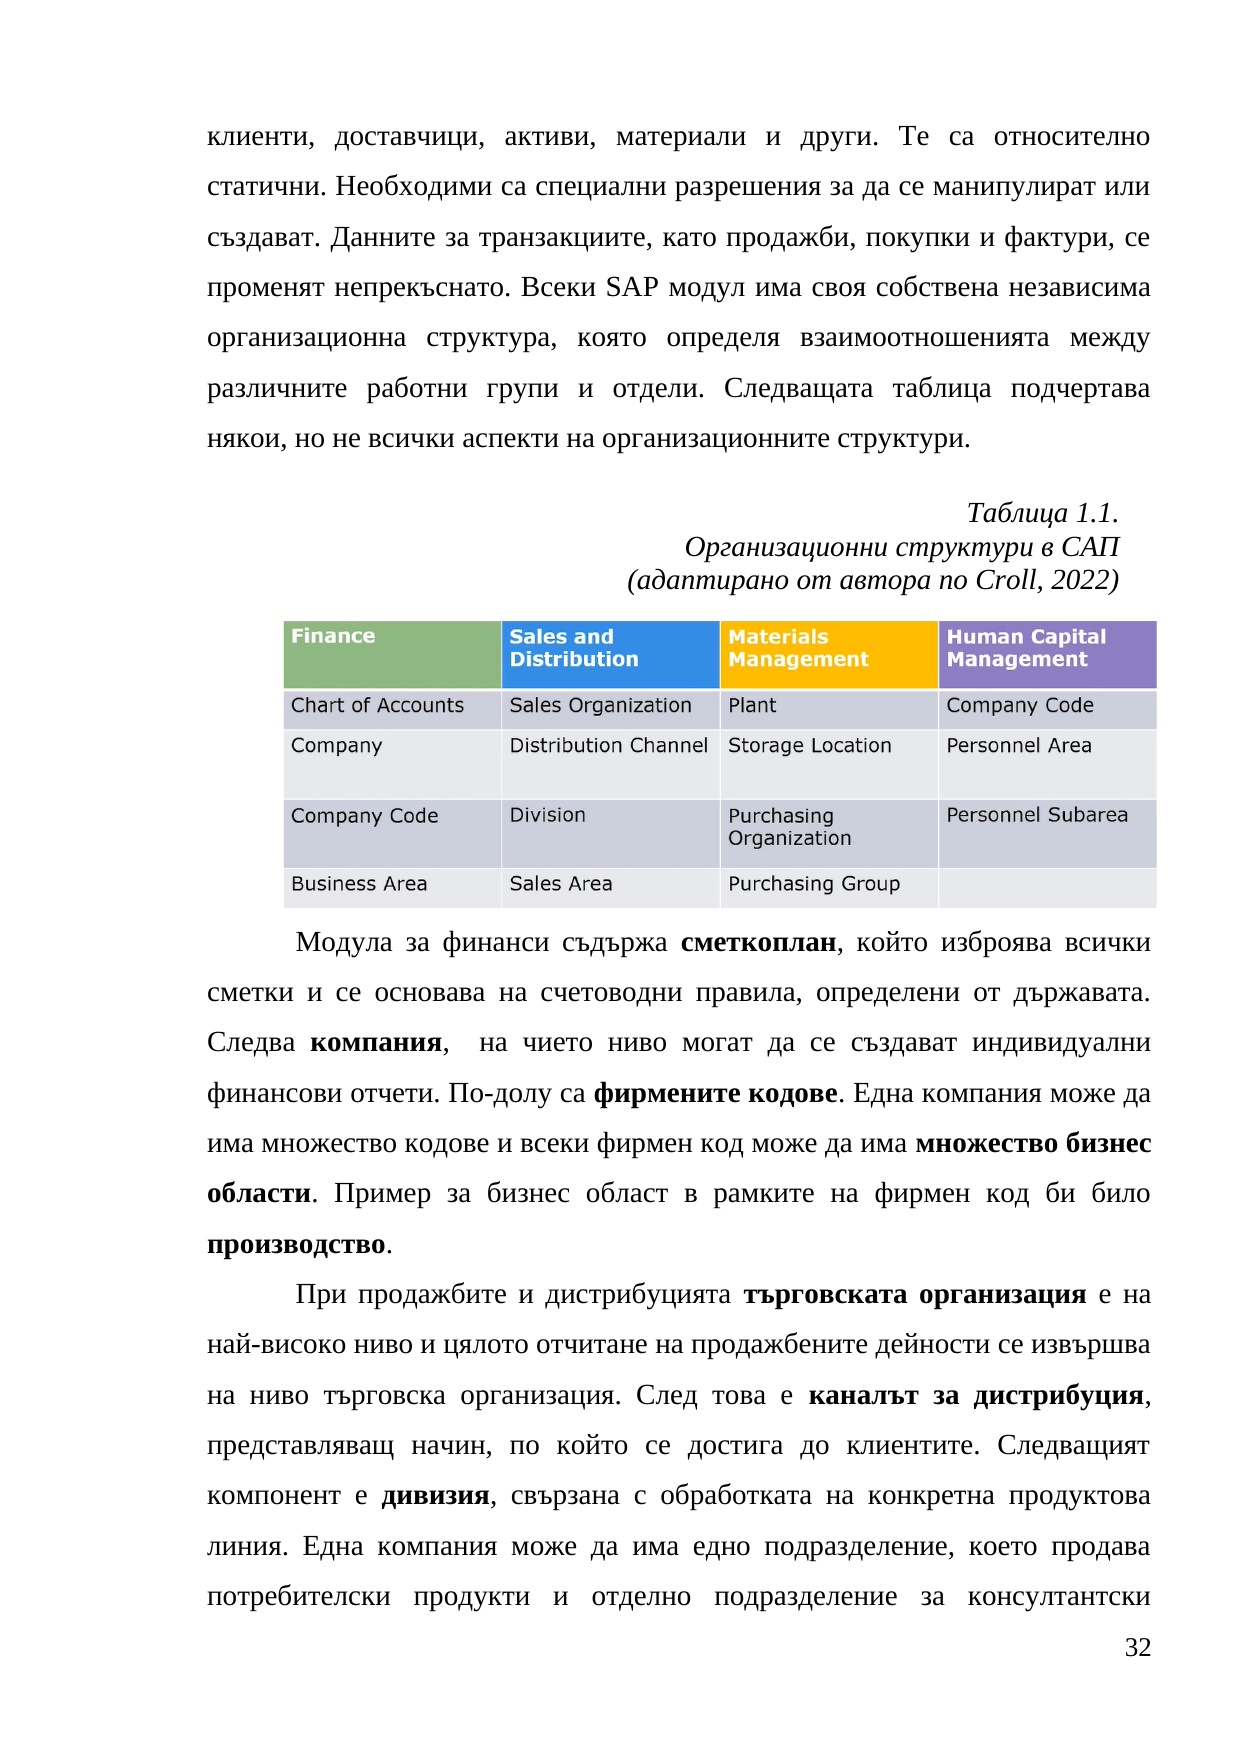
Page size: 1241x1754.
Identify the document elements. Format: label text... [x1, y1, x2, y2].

picture [281, 621, 1158, 909]
text Модула за финанси съдържа сметкоплан, който изброява всички сметки и се основава на счетоводни правила, определени от държавата. Следва компания, на чието ниво могат да се създават индивидуални финансови отчети. По-долу са фирмените кодове. Една компания може да има множество кодове и всеки фирмен код може да има множество бизнес области. Пример за бизнес област в рамките на фирмен код би било производство. [207, 924, 1152, 1259]
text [207, 1276, 1152, 1612]
title Таблица 1.1. Организационни структури в САП (адаптирано от автора по Croll, 2022) [266, 495, 1122, 596]
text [207, 118, 1152, 453]
